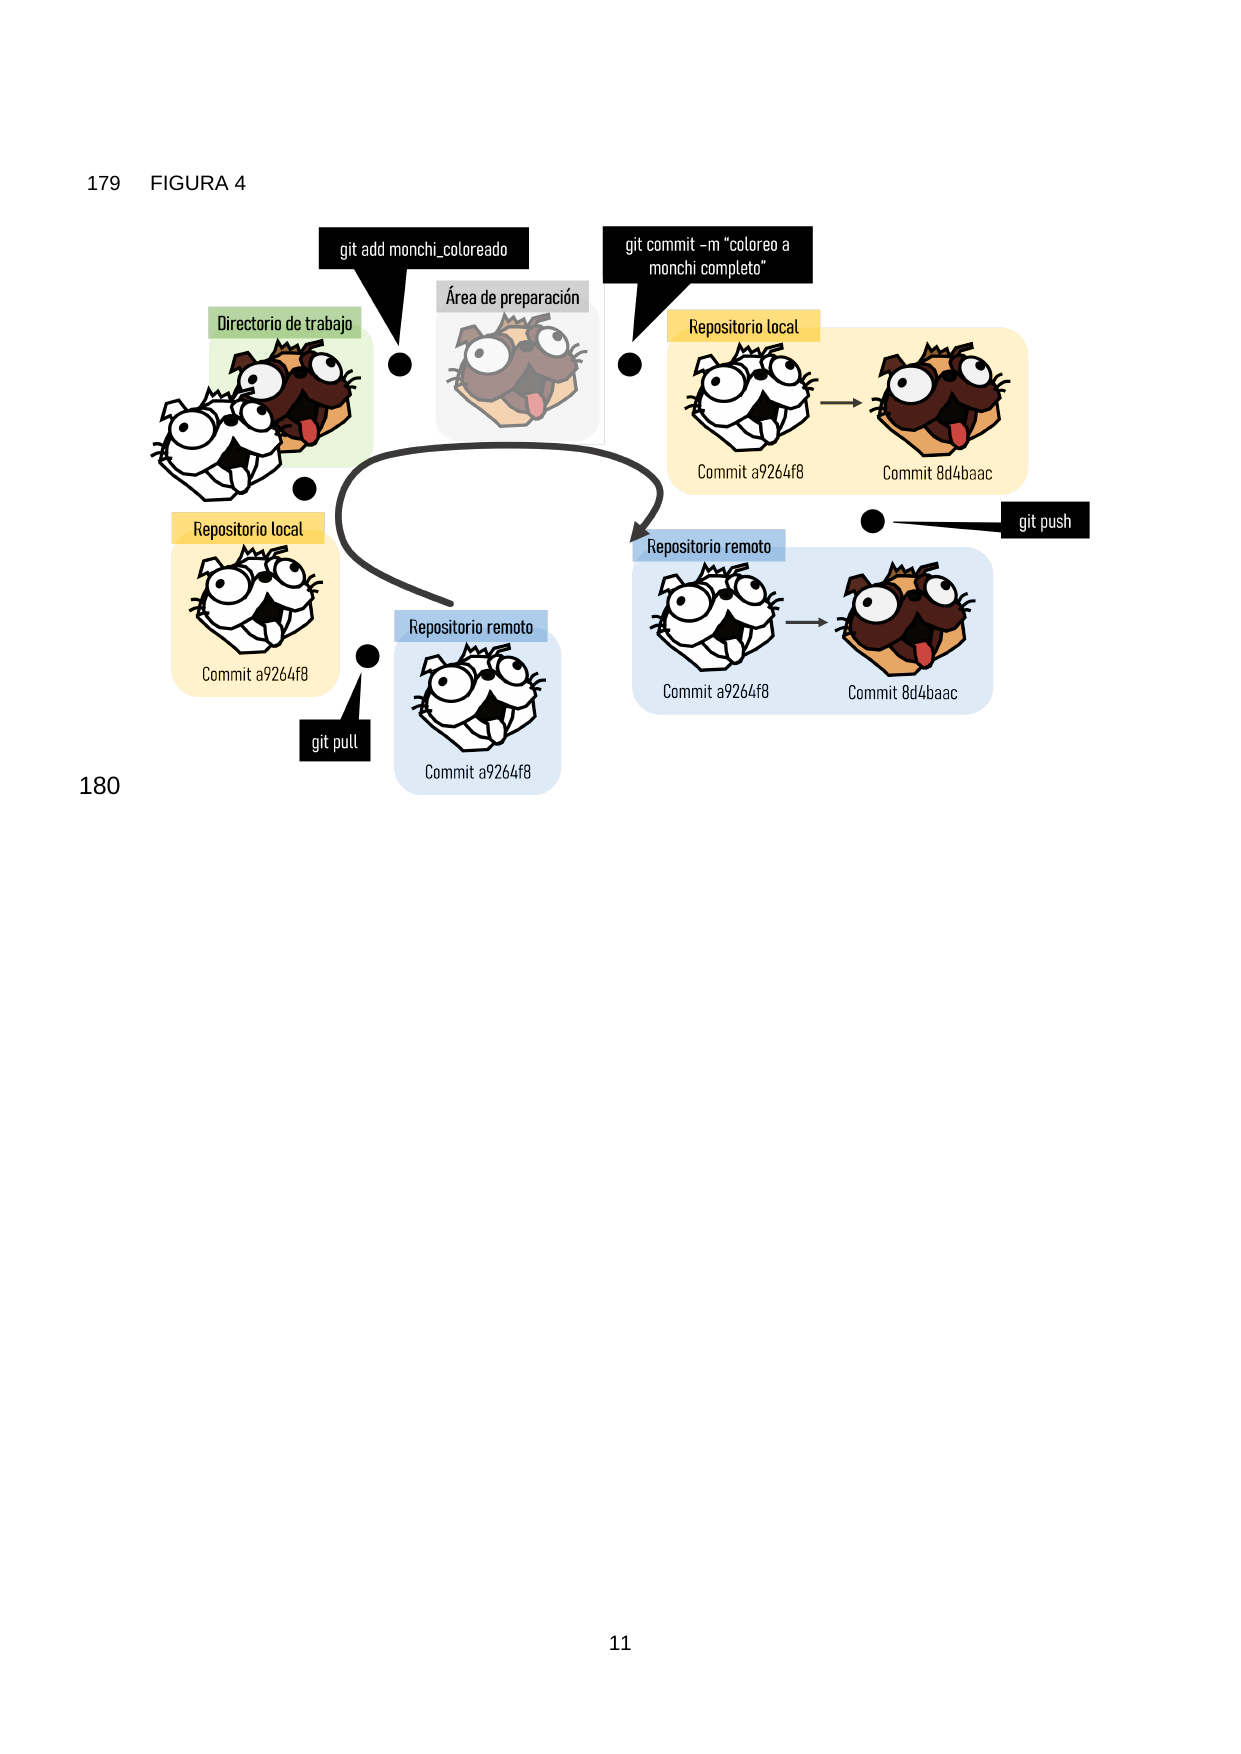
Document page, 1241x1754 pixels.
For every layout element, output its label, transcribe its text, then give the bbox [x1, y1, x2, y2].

subtitle FIGURA 4 [150, 171, 1090, 195]
picture [150, 225, 1090, 795]
